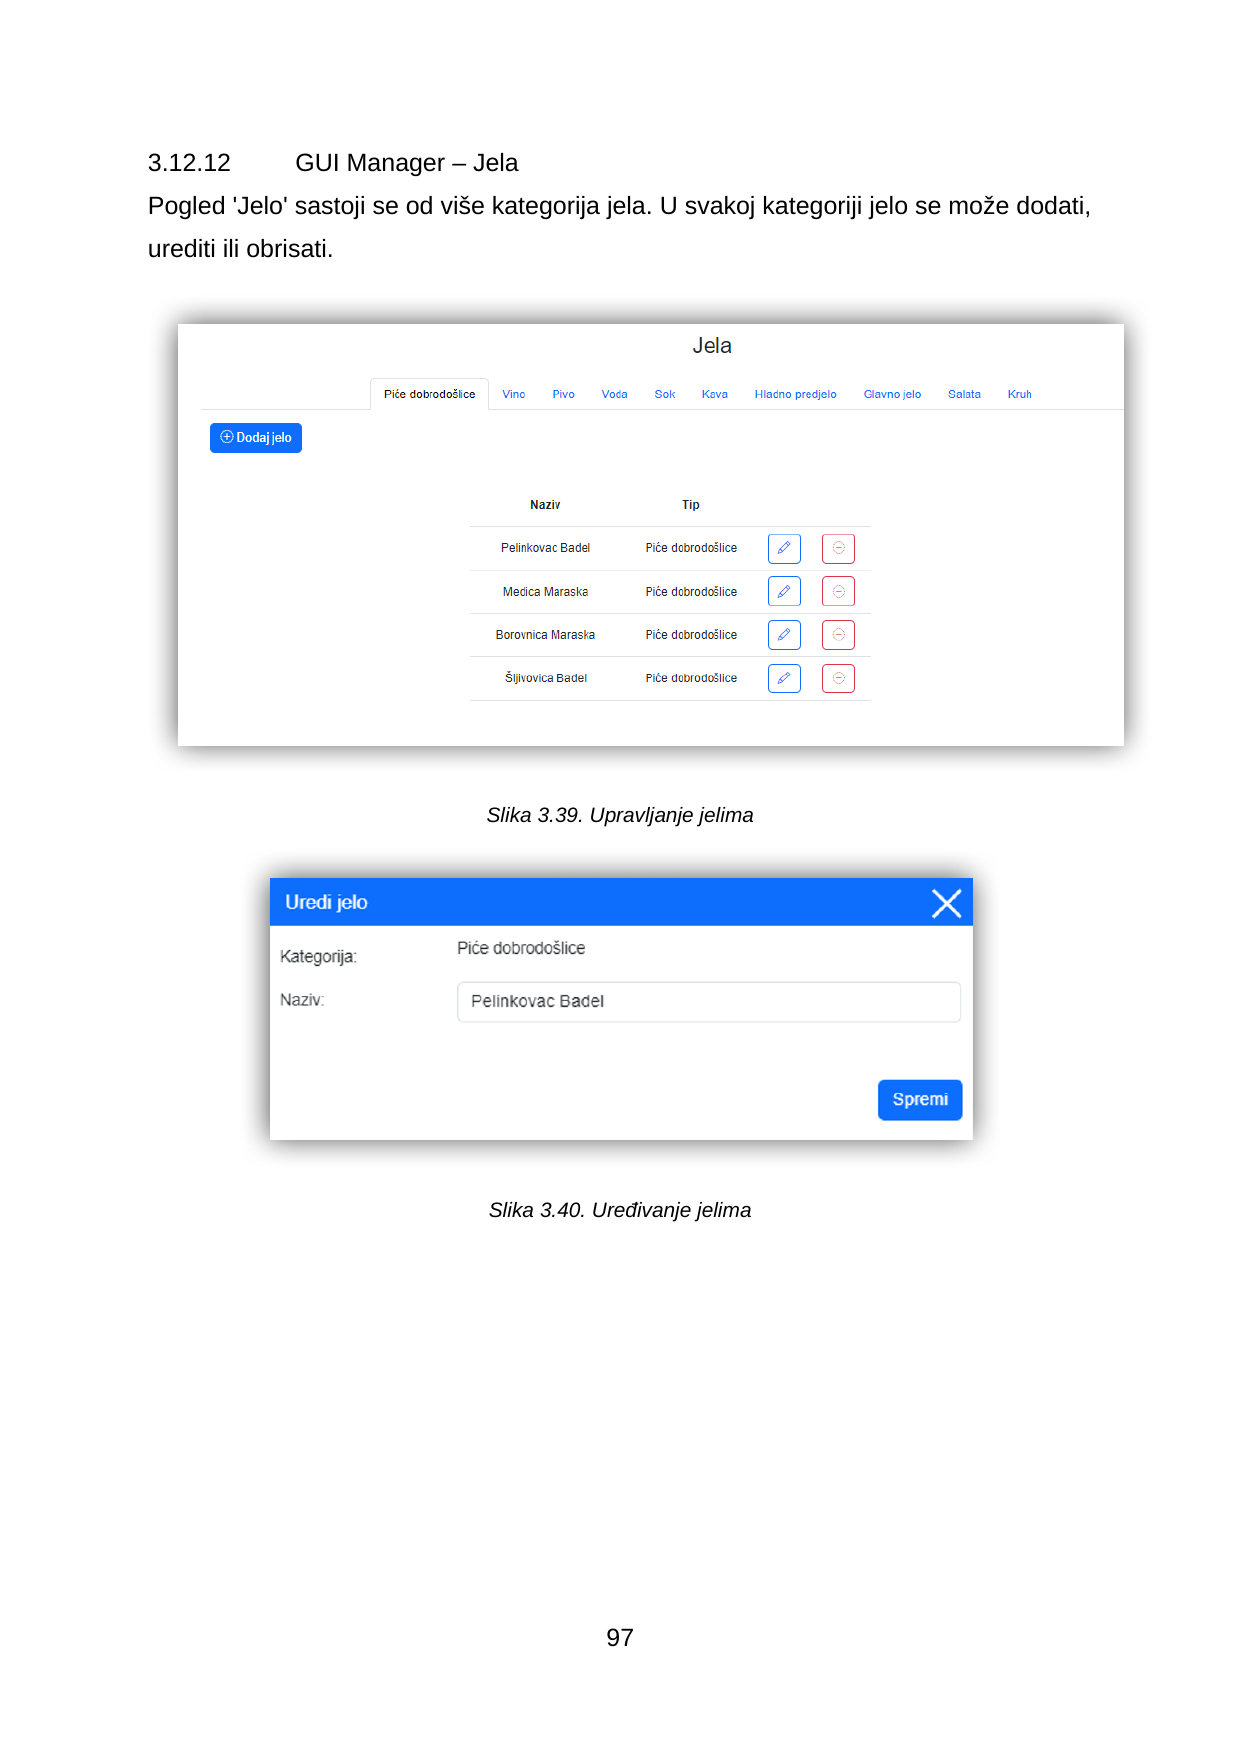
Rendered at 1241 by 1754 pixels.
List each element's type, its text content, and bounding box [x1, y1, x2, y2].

text Pogled 'Jelo' sastoji se od više kategorija jela. U svakoj kategoriji jelo se može dodati, urediti ili obrisati. [148, 191, 1093, 263]
subtitle GUI Manager – Jela [148, 148, 1093, 176]
picture [270, 878, 973, 1140]
picture [178, 324, 1124, 746]
